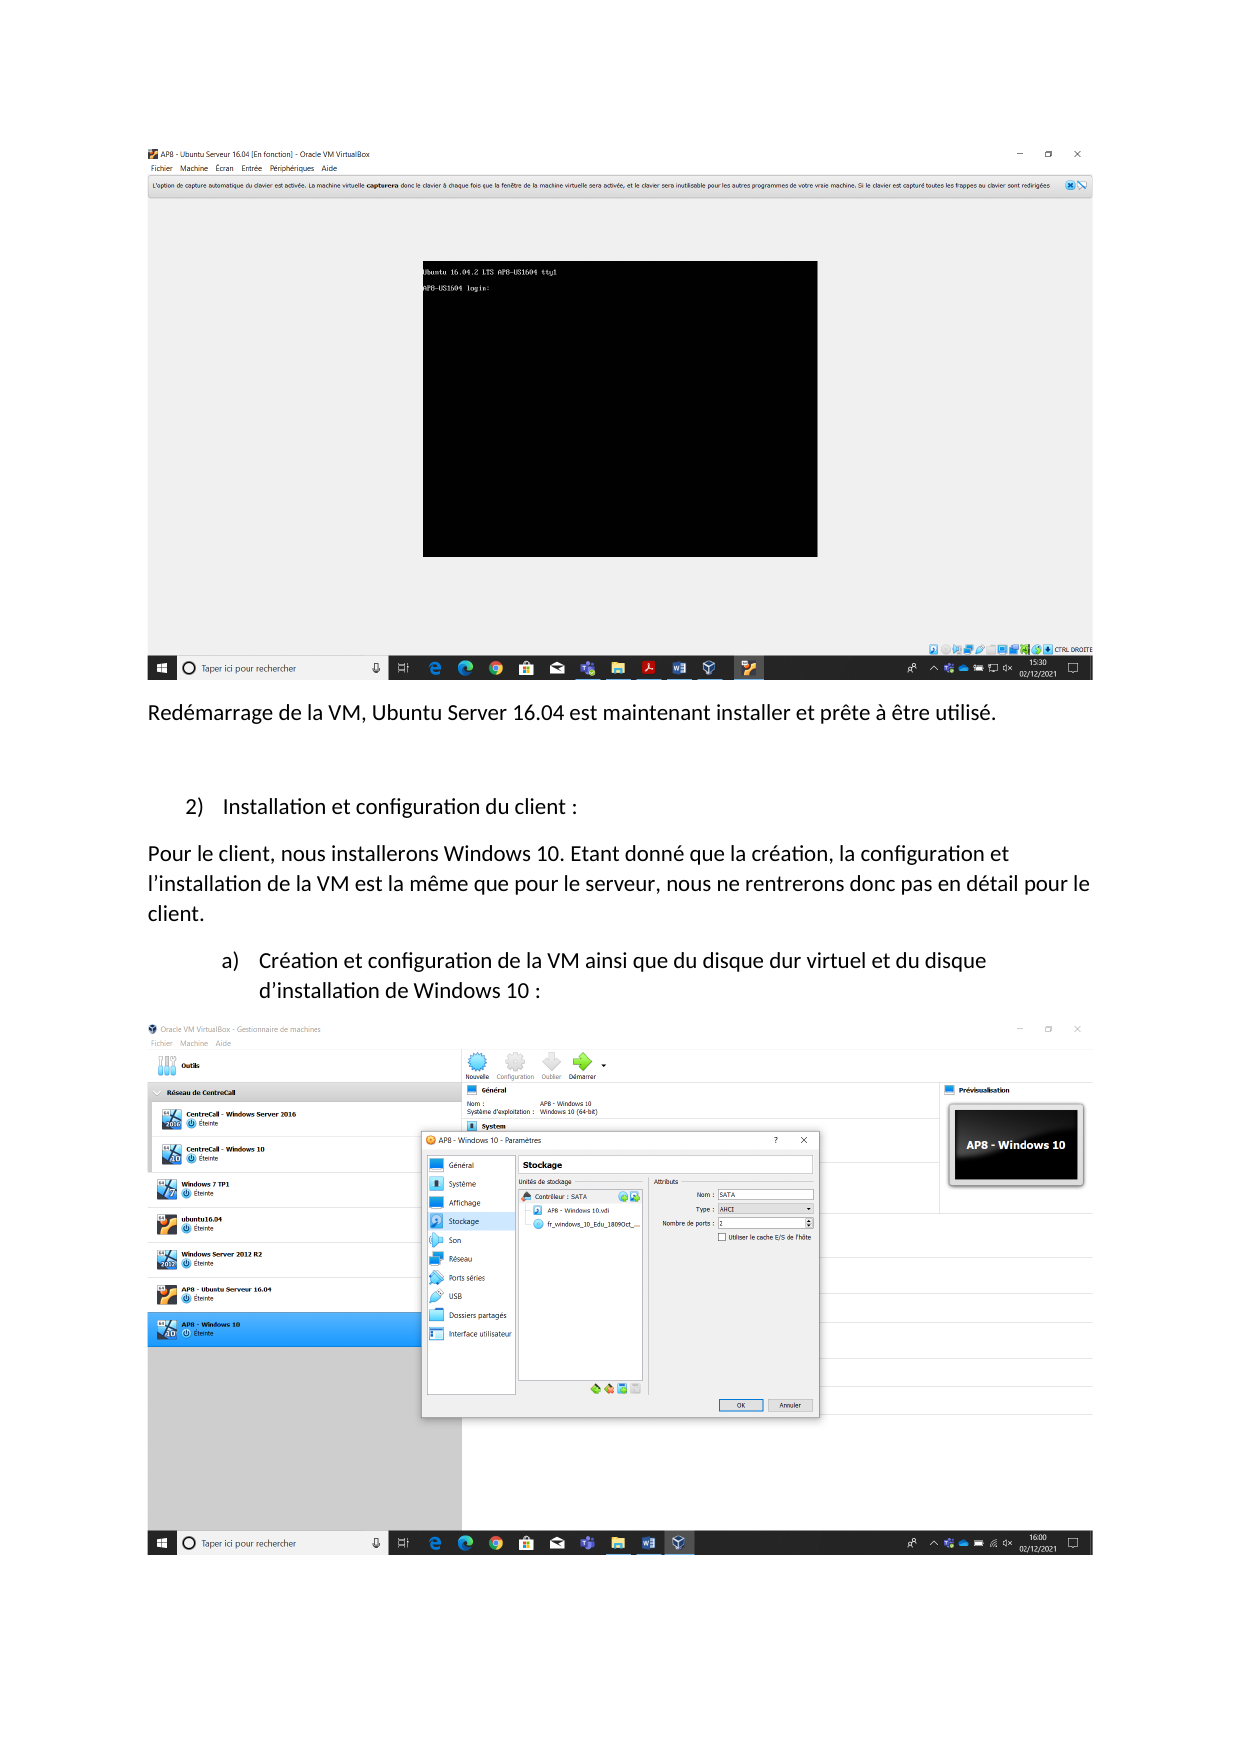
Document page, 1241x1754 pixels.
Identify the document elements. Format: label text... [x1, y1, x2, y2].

picture [147, 147, 1093, 680]
picture [147, 1023, 1093, 1555]
list Installation et configuration du client : [185, 792, 1093, 820]
list Création et configuration de la VM ainsi que du disque dur virtuel et du disque d’installation de Windows 10 : [221, 946, 1093, 1004]
text Redémarrage de la VM, Ubuntu Server 16.04 est maintenant installer et prête à être utilisé. [148, 698, 1093, 726]
text Pour le client, nous installerons Windows 10. Etant donné que la création, la configuration et l’installation de la VM est la même que pour le serveur, nous ne rentrerons donc pas en détail pour le client. [148, 839, 1093, 927]
